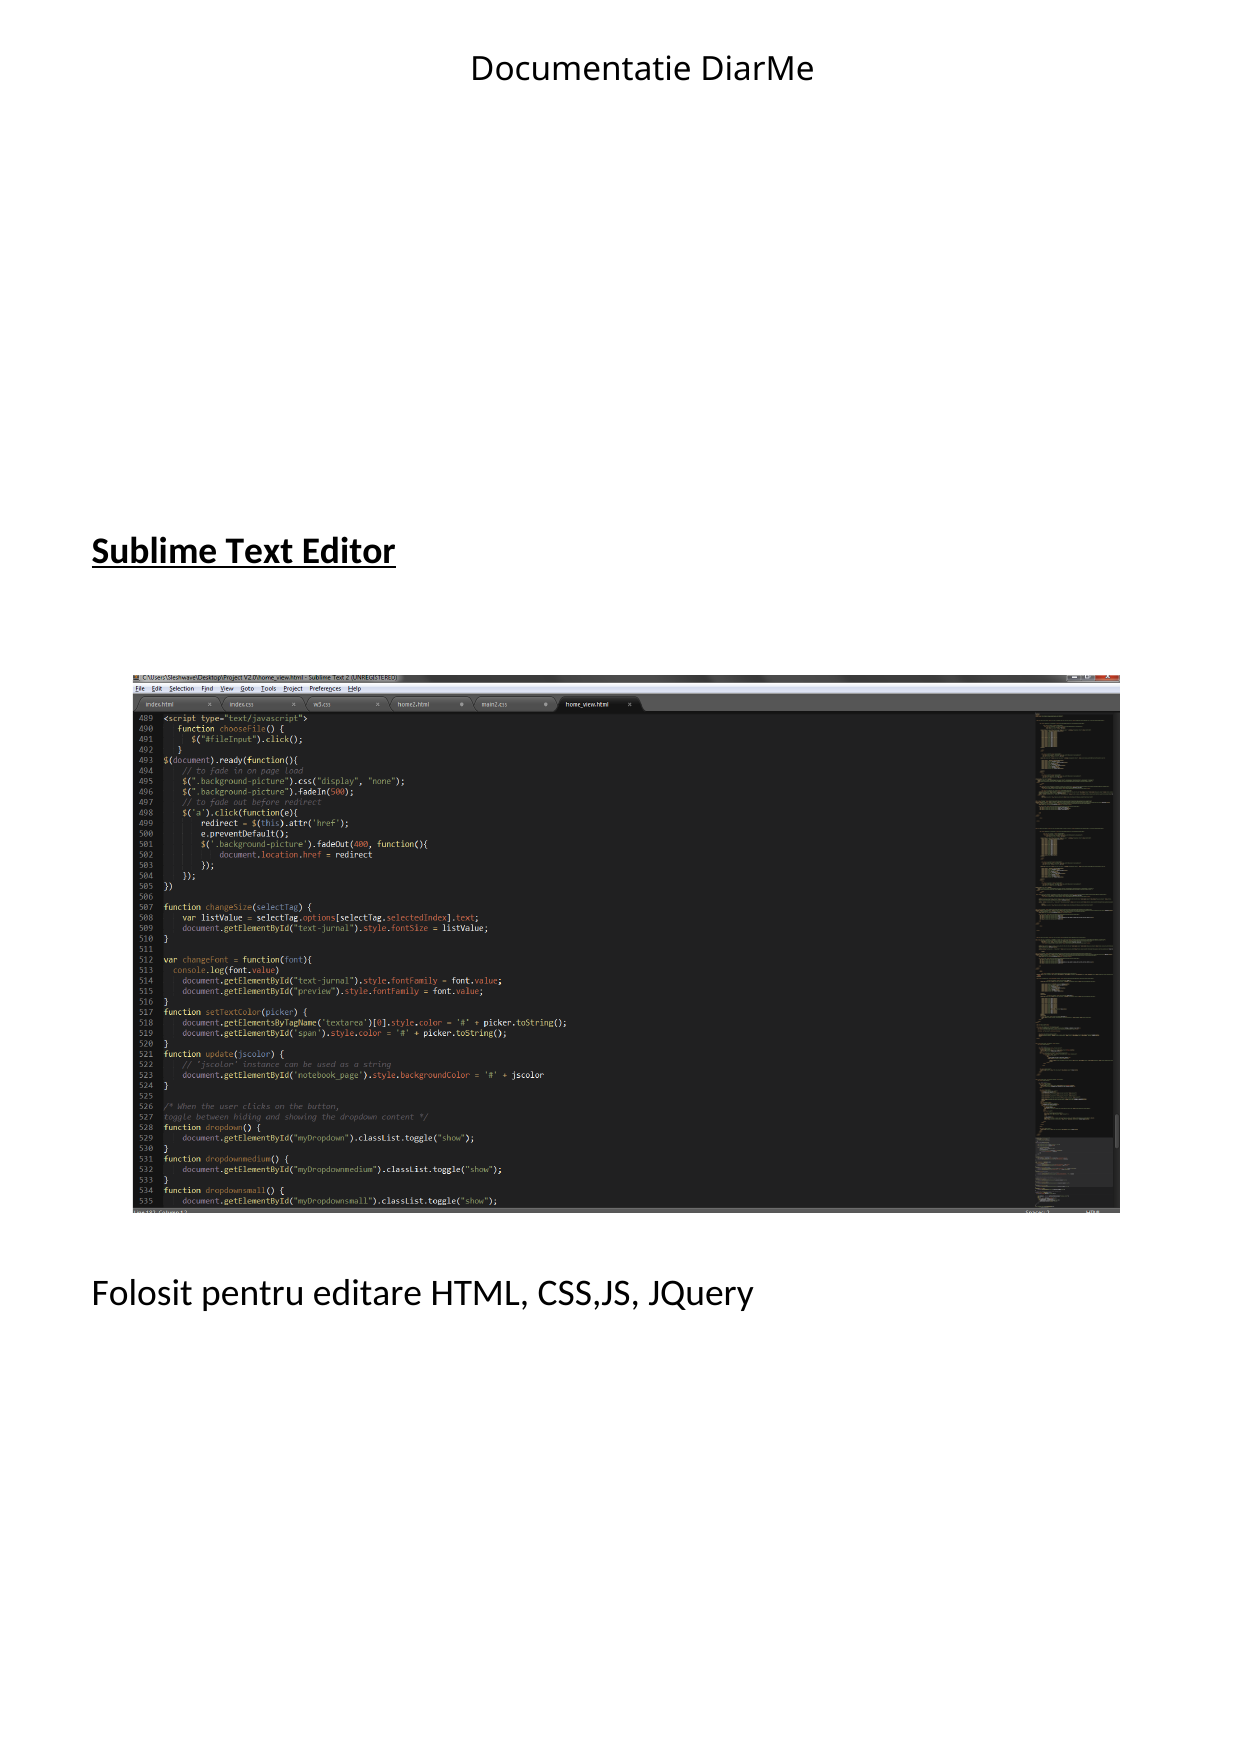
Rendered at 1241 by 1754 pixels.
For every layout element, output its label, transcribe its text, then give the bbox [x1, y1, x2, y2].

text Sublime Text Editor [91, 527, 1137, 573]
picture [132, 675, 1120, 1213]
